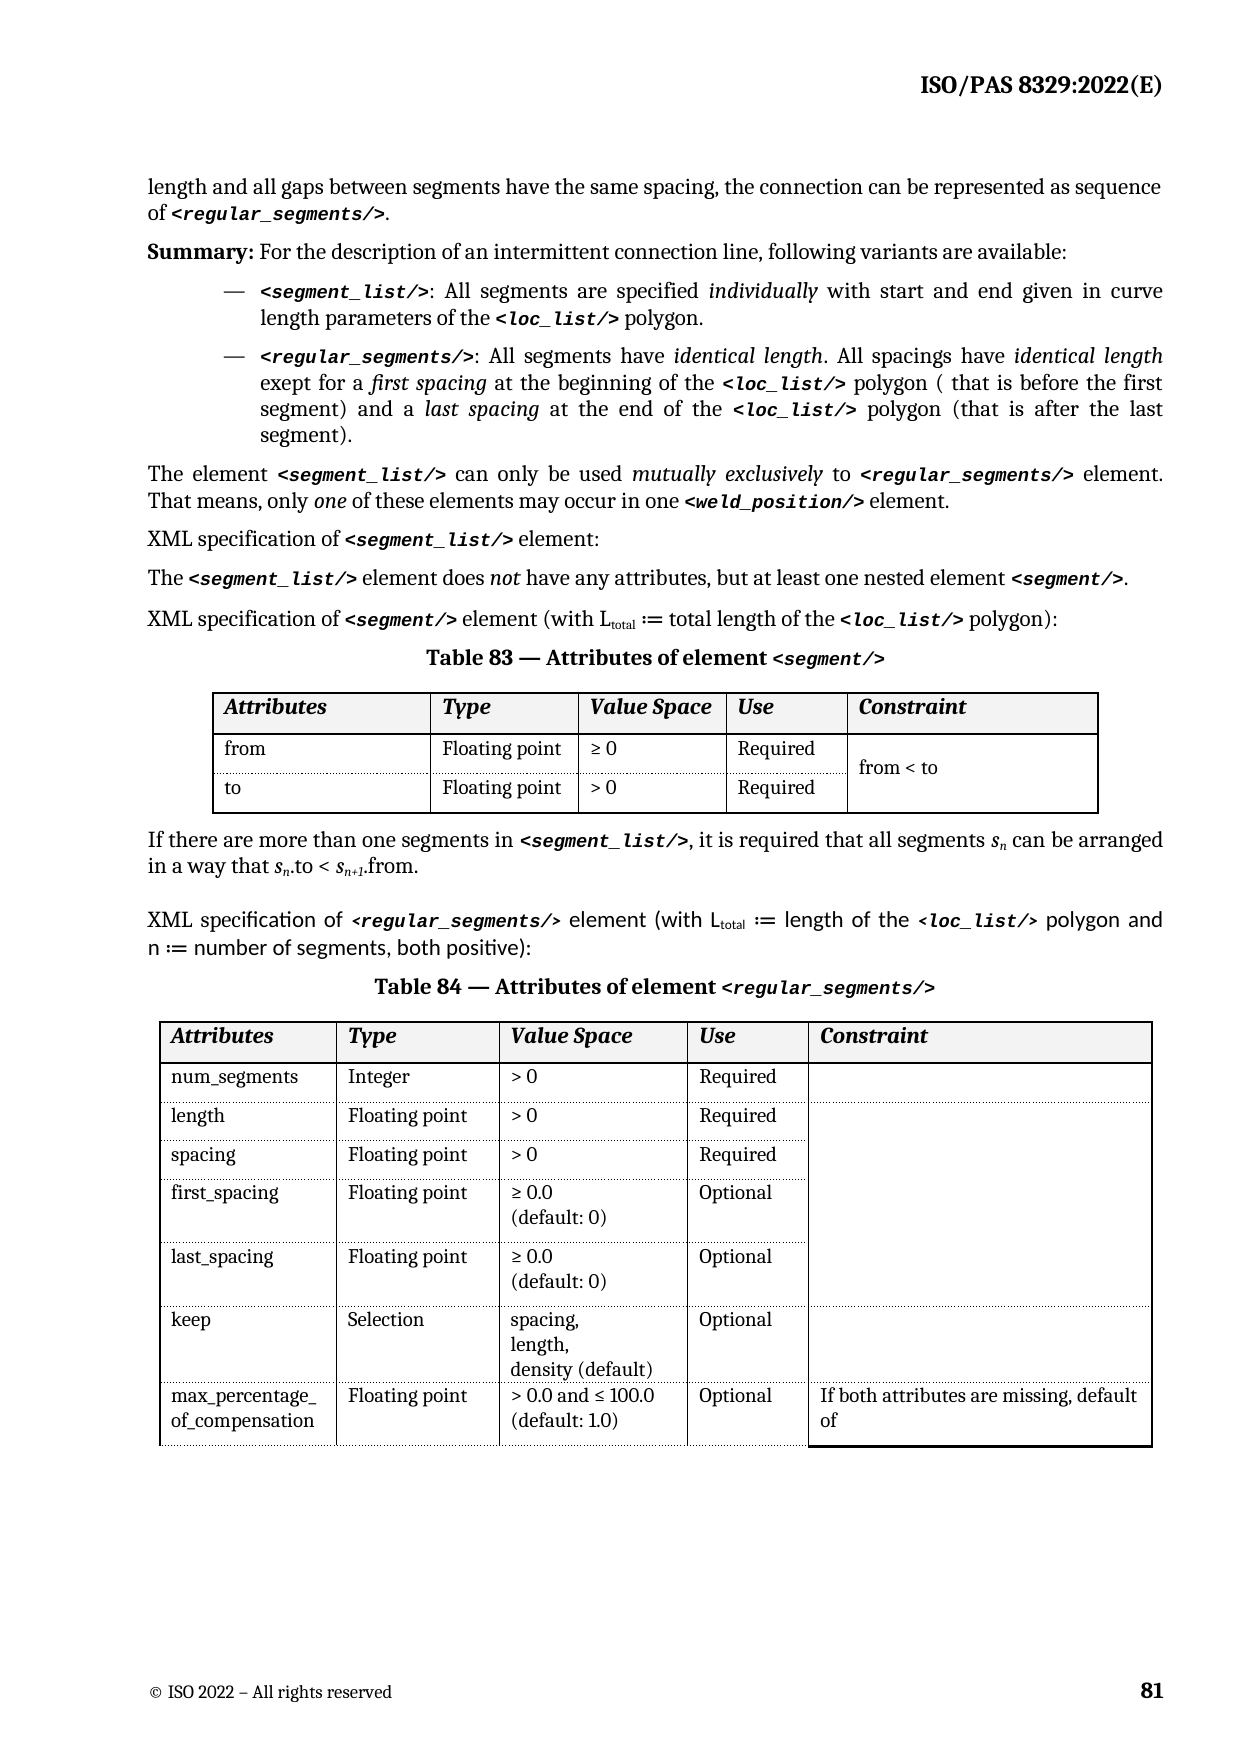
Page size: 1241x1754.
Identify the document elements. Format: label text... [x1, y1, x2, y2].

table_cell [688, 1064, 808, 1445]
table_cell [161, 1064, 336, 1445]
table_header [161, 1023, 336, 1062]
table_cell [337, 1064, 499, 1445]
text Table 84 — Attributes of element <regular_segments/> [148, 974, 1163, 1000]
text Table 83 — Attributes of element <segment/> [148, 645, 1163, 671]
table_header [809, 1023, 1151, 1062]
text The element <segment_list/> can only be used mutually exclusively to <regular_segments/> element. That means, only one of these elements may occur in one <weld_position/> element. [148, 461, 1163, 514]
list <segment_list/>: All segments are specified individually with start and end given in curve length parameters of the <loc_list/> polygon. [223, 278, 1163, 331]
text XML specification of <segment_list/> element: [148, 526, 1163, 553]
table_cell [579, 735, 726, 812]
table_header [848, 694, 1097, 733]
text The <segment_list/> element does not have any attributes, but at least one nested element <segment/>. [148, 565, 1163, 591]
text XML specification of <segment/> element (with Ltotal ≔ total length of the <loc_list/> polygon): [148, 604, 1163, 632]
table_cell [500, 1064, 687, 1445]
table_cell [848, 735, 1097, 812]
text XML specification of <regular_segments/> element (with Ltotal ≔ length of the <loc_list/> polygon and n ≔ number of segments, both positive): [148, 904, 1163, 961]
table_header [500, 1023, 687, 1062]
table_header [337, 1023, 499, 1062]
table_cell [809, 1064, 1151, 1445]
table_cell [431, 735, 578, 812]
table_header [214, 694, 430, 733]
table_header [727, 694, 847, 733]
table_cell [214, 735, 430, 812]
list <regular_segments/>: All segments have identical length. All spacings have identical length exept for a first spacing at the beginning of the <loc_list/> polygon ( that is before the first segment) and a last spacing at the end of the <loc_list/> polygon (that is after the last segment). [223, 343, 1163, 448]
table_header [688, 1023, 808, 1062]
text If there are more than one segments in <segment_list/>, it is required that all segments sn can be arranged in a way that sn.to < sn+1.from. [148, 827, 1163, 879]
text Summary: For the description of an intermittent connection line, following variants are available: [148, 239, 1163, 265]
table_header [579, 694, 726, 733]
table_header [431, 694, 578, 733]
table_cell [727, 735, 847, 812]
